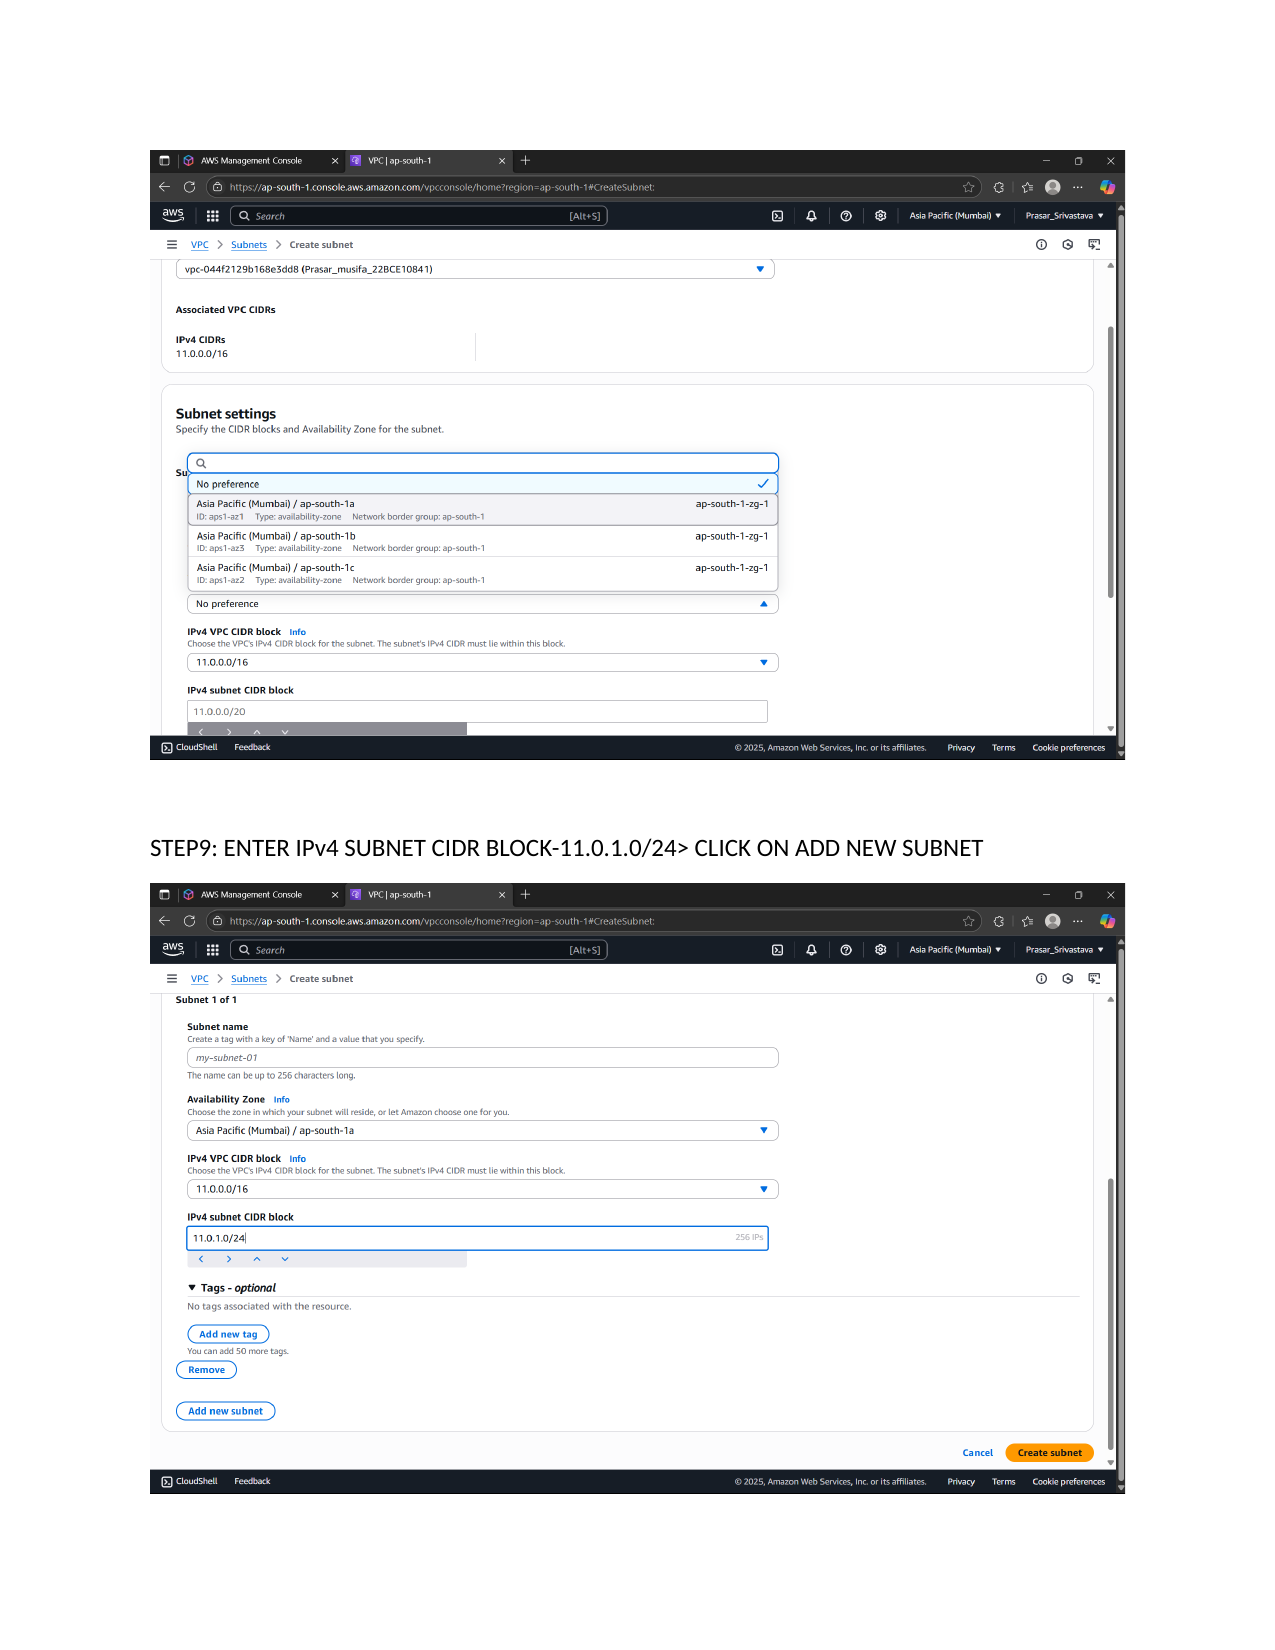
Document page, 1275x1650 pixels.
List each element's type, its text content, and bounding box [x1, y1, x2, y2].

picture [150, 883, 1125, 1494]
text STEP9: ENTER IPv4 SUBNET CIDR BLOCK-11.0.1.0/24> CLICK ON ADD NEW SUBNET [150, 832, 1125, 863]
picture [150, 150, 1125, 760]
